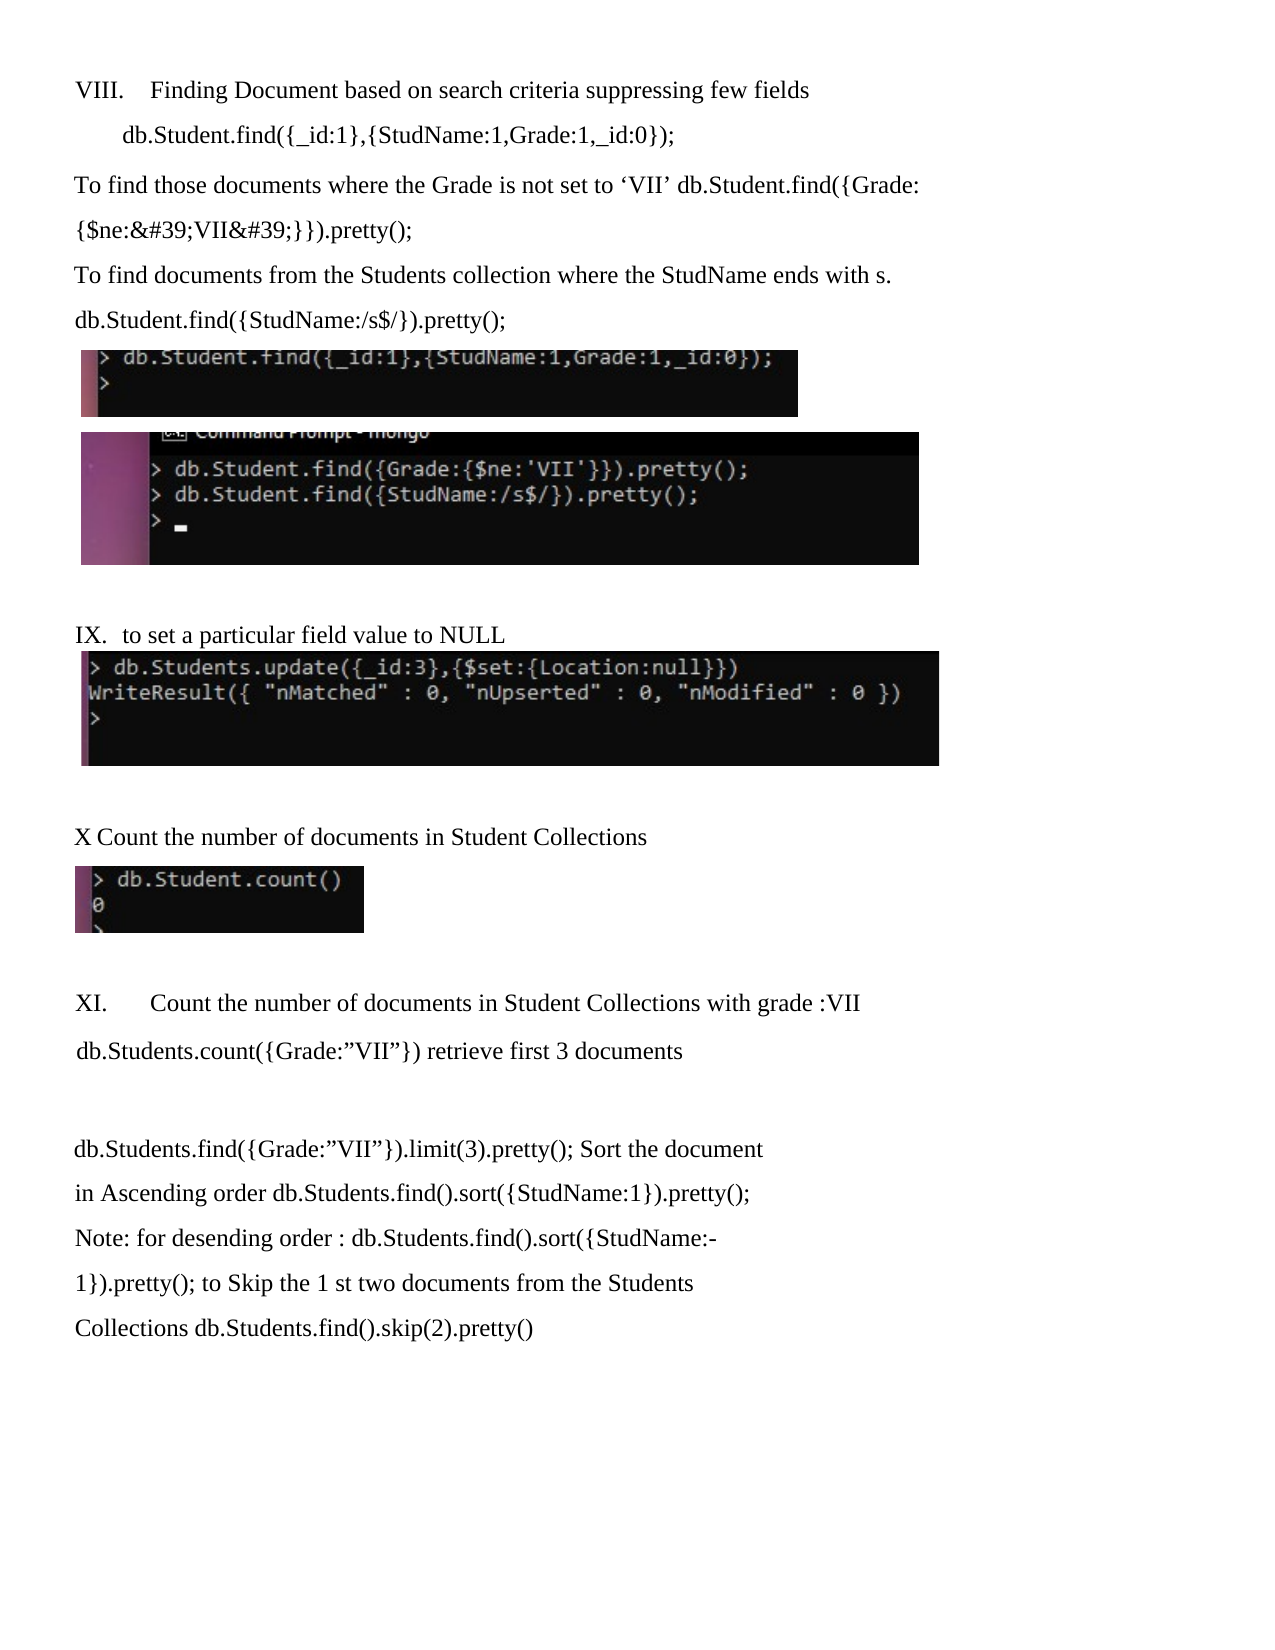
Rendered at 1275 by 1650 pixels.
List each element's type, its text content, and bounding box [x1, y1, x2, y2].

list Finding Document based on search criteria suppressing few fields db.Student.find({_id:1},{StudName:1,Grade:1,_id:0}); [75, 75, 979, 148]
picture [75, 866, 364, 933]
picture [81, 432, 919, 565]
text X Count the number of documents in Student Collections [73, 822, 979, 851]
text To find those documents where the Grade is not set to ‘VII’ db.Student.find({Grade:{$ne:&#39;VII&#39;}}).pretty(); [73, 170, 979, 243]
picture [81, 350, 798, 417]
list to set a particular field value to NULL [75, 620, 979, 649]
text db.Students.find({Grade:”VII”}).limit(3).pretty(); Sort the document in Ascending order db.Students.find().sort({StudName:1}).pretty(); Note: for desending order : db.Students.find().sort({StudName:-1}).pretty(); to Skip the 1 st two documents from the Students Collections db.Students.find().skip(2).pretty() [73, 1134, 777, 1342]
list Count the number of documents in Student Collections with grade :VII db.Students.count({Grade:”VII”}) retrieve first 3 documents [75, 988, 960, 1064]
text To find documents from the Students collection where the StudName ends with s. db.Student.find({StudName:/s$/}).pretty(); [73, 260, 979, 334]
picture [81, 651, 940, 766]
